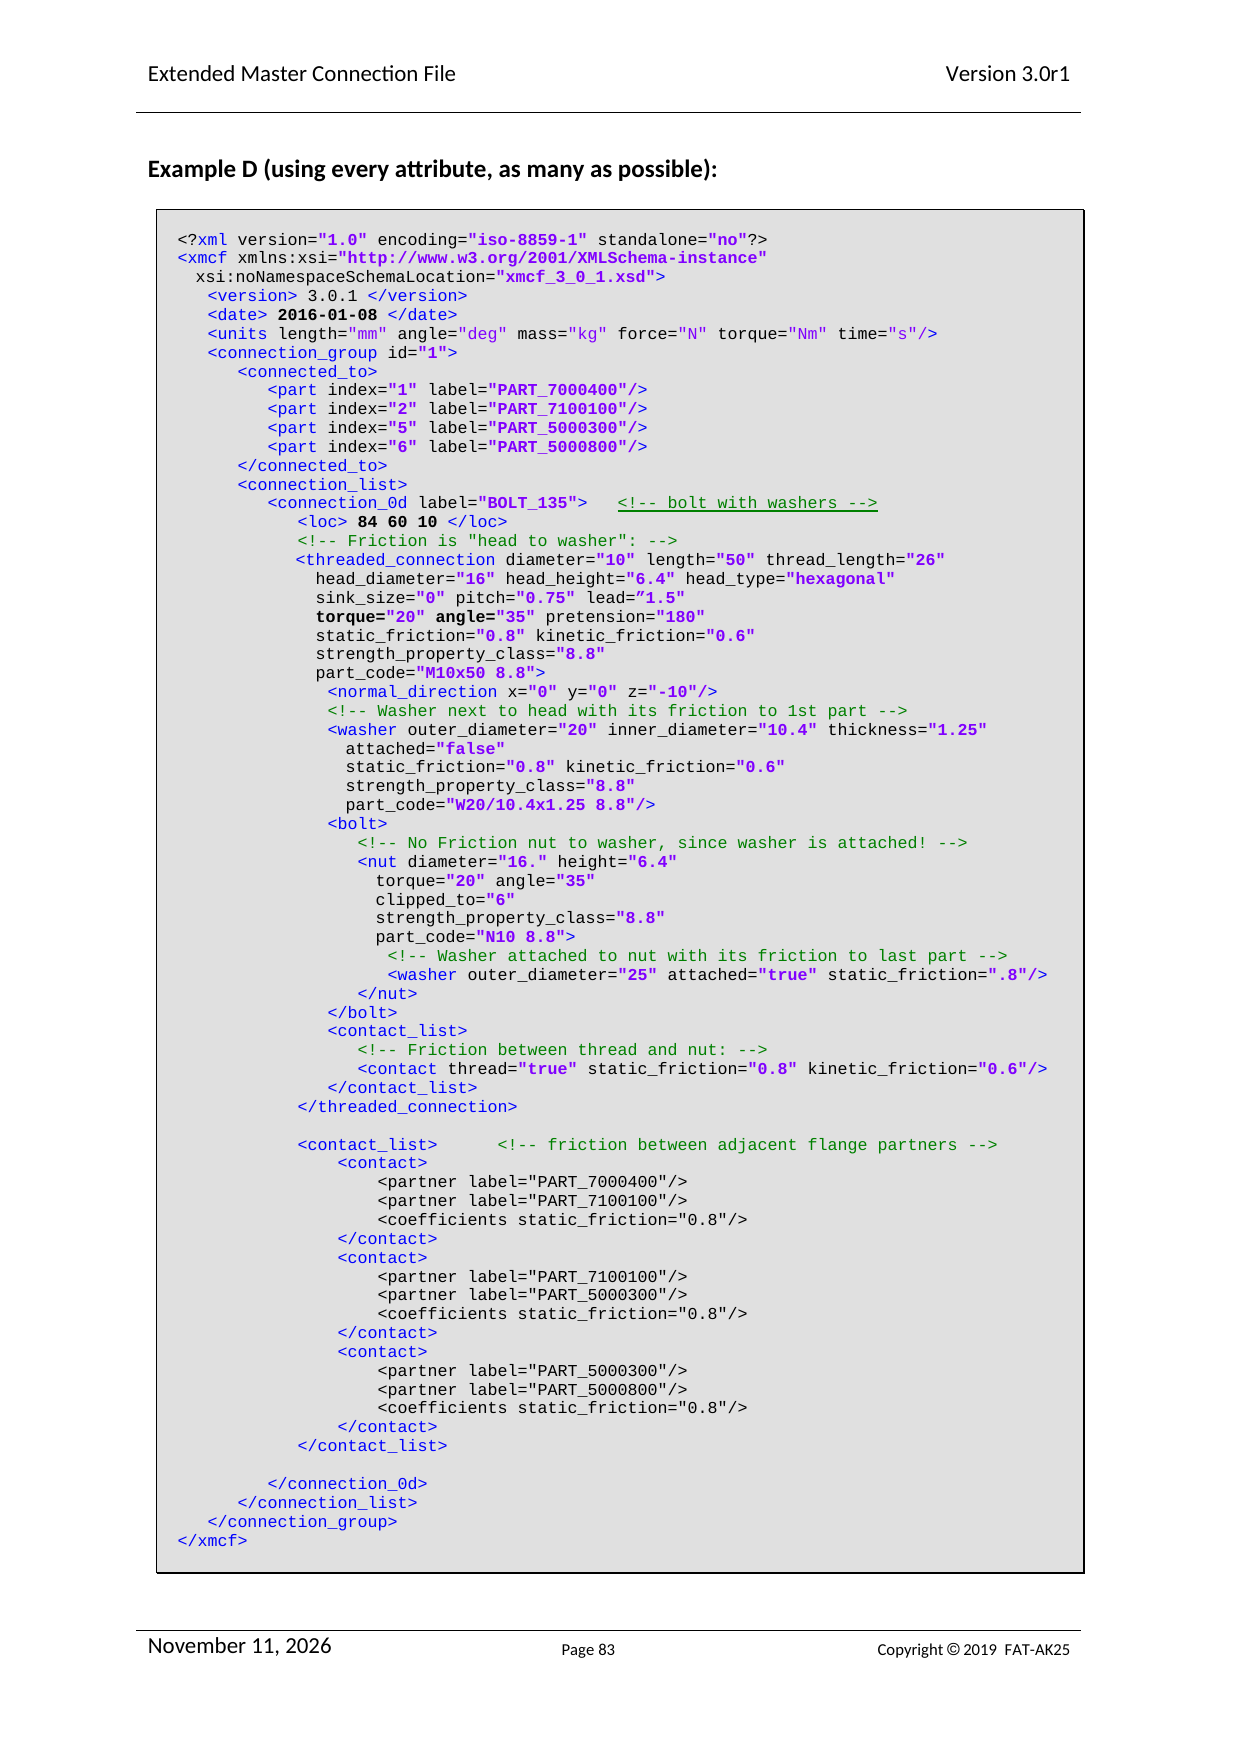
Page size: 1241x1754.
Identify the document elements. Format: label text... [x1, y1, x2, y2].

text <contact thread="true" static_friction="0.8" kinetic_friction="0.6"/> [157, 1058, 1083, 1076]
text <connection_group id="1"> [157, 341, 1083, 360]
text <connection_list> [157, 473, 1083, 492]
text </bolt> [157, 1001, 1083, 1020]
text <part index="6" label="PART_5000800"/> [157, 435, 1083, 454]
text <!-- Washer attached to nut with its friction to last part --> [157, 944, 1083, 963]
text <!-- Friction between thread and nut: --> [157, 1039, 1083, 1058]
text <contact_list> [157, 1020, 1083, 1039]
text <xmcf xmlns:xsi="http://www.w3.org/2001/XMLSchema-instance" xsi:noNamespaceSchemaLocation="xmcf_3_0_1.xsd"> [157, 247, 1083, 284]
text <washer outer_diameter="20" inner_diameter="10.4" thickness="1.25" attached="false" static_friction="0.8" kinetic_friction="0.6" strength_property_class="8.8" part_code="W20/10.4x1.25 8.8"/> [157, 718, 1083, 812]
text <!-- No Friction nut to washer, since washer is attached! --> [157, 831, 1083, 850]
text <normal_direction x="0" y="0" z="-10"/> [157, 681, 1083, 699]
text </xmcf> [157, 1529, 1083, 1548]
text </connection_0d> [157, 1472, 1083, 1491]
text </threaded_connection> [157, 1095, 1083, 1114]
text Example D (using every attribute, as many as possible): [148, 154, 1092, 184]
text </connection_list> [157, 1491, 1083, 1510]
text </nut> [157, 982, 1083, 1001]
text <!-- Friction is "head to washer": --> <threaded_connection diameter="10" length="50" thread_length="26" head_diameter="16" head_height="6.4" head_type="hexagonal" sink_size="0" pitch="0.75" lead=”1.5" torque="20" angle="35" pretension="180" static_friction="0.8" kinetic_friction="0.6" strength_property_class="8.8" part_code="M10x50 8.8"> [157, 530, 1083, 681]
text <units length="mm" angle="deg" mass="kg" force="N" torque="Nm" time="s"/> [157, 322, 1083, 341]
text </connected_to> [157, 454, 1083, 473]
text </connection_group> [157, 1510, 1083, 1529]
text <connected_to> [157, 360, 1083, 379]
text <nut diameter="16." height="6.4" torque="20" angle="35" clipped_to="6" strength_property_class="8.8" part_code="N10 8.8"> [157, 850, 1083, 944]
text <version> 3.0.1 </version> [157, 284, 1083, 303]
text <washer outer_diameter="25" attached="true" static_friction=".8"/> [157, 963, 1083, 982]
text </contact_list> [157, 1076, 1083, 1095]
text <bolt> [157, 812, 1083, 831]
text <?xml version="1.0" encoding="iso-8859-1" standalone="no"?> [157, 228, 1083, 247]
text <connection_0d label="BOLT_135"> <!-- bolt with washers --> [157, 492, 1083, 511]
text <part index="5" label="PART_5000300"/> [157, 417, 1083, 435]
text <date> 2016-01-08 </date> [157, 303, 1083, 322]
text <loc> 84 60 10 </loc> [157, 511, 1083, 530]
text <part index="2" label="PART_7100100"/> [157, 398, 1083, 417]
text <part index="1" label="PART_7000400"/> [157, 379, 1083, 398]
text <!-- Washer next to head with its friction to 1st part --> [157, 699, 1083, 718]
